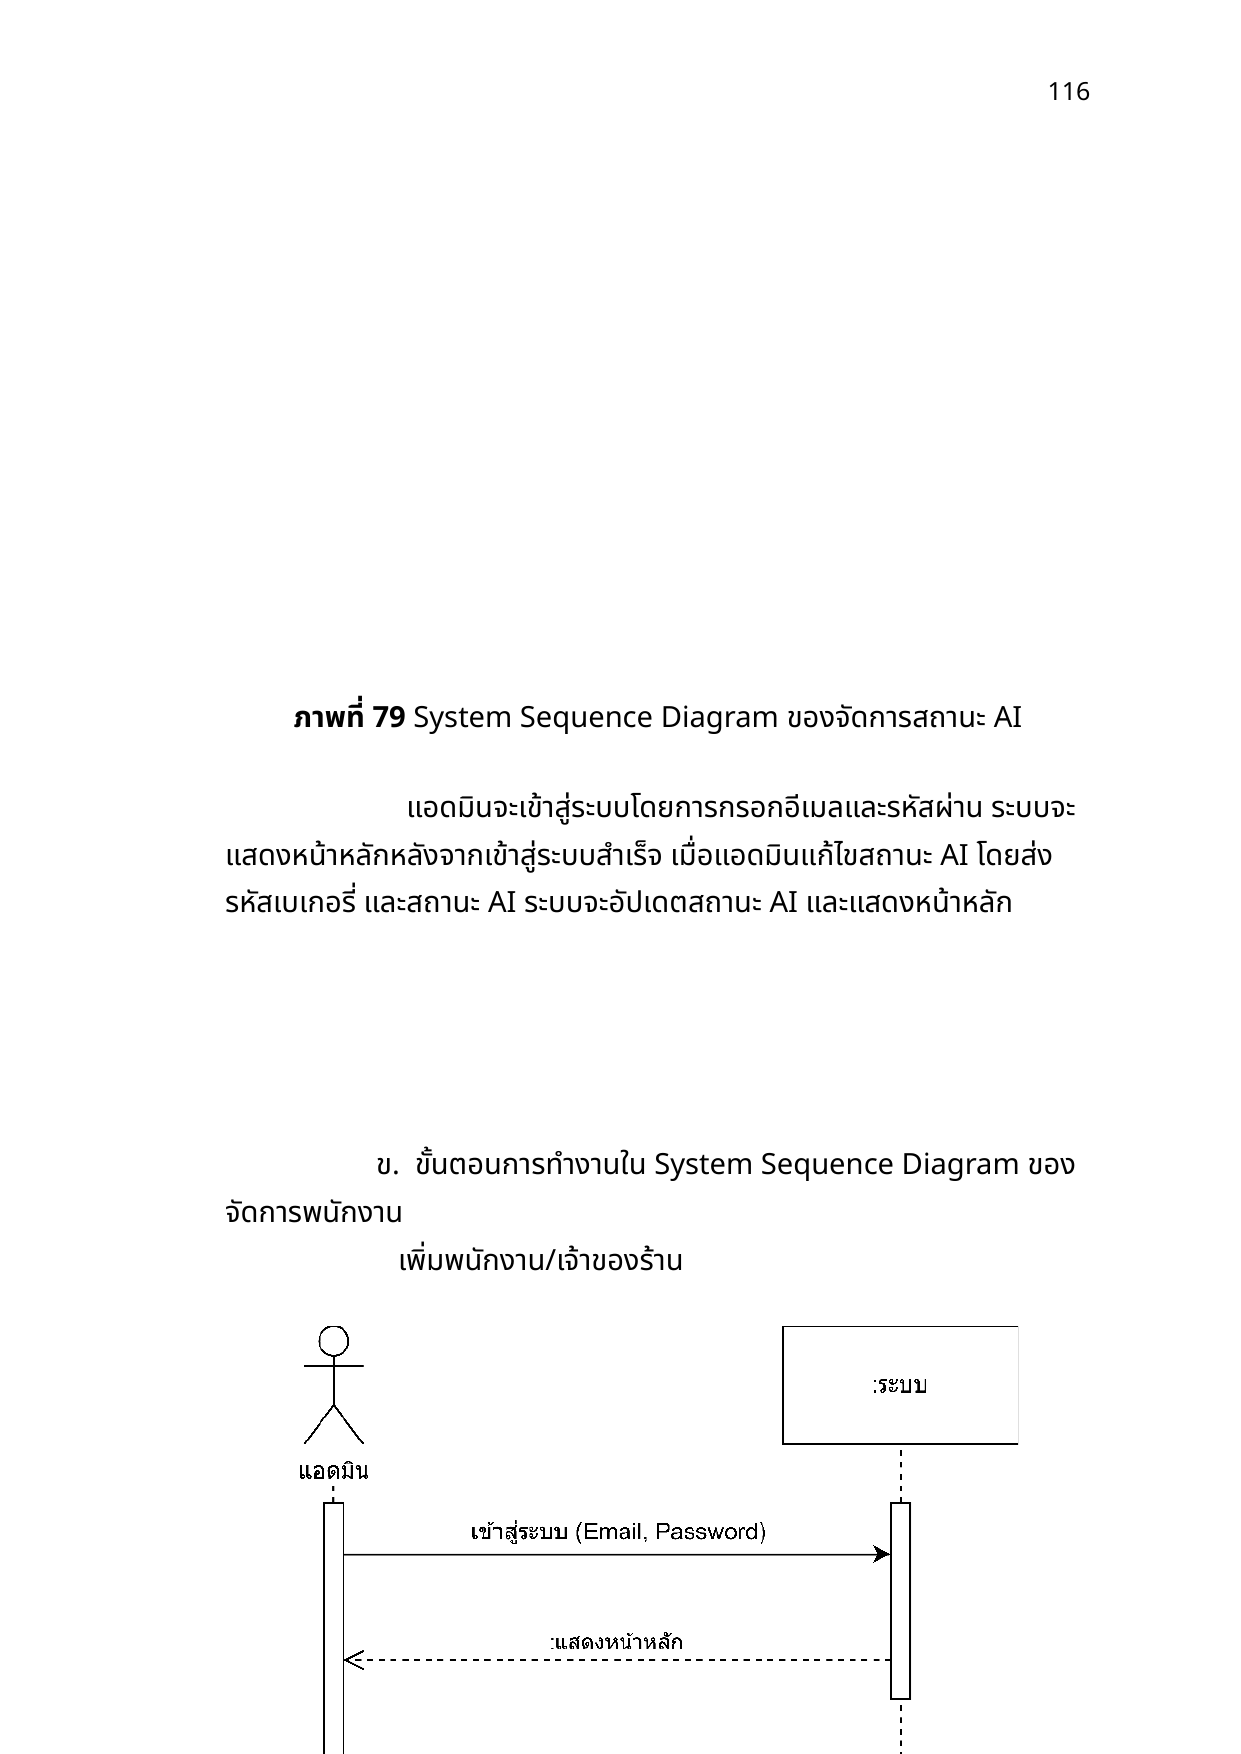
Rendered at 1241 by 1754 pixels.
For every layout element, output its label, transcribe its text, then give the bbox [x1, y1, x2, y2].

text แอดมินจะเข้าสู่ระบบโดยการกรอกอีเมลและรหัสผ่าน ระบบจะแสดงหน้าหลักหลังจากเข้าสู่ระบบสำเร็จ เมื่อแอดมินแก้ไขสถานะ AI โดยส่งรหัสเบเกอรี่ และสถานะ AI ระบบจะอัปเดตสถานะ AI และแสดงหน้าหลัก [225, 787, 1090, 926]
text ภาพที่ 79 System Sequence Diagram ของจัดการสถานะ AI [225, 696, 1090, 740]
text เพิ่มพนักงาน/เจ้าของร้าน [225, 1239, 1090, 1283]
picture [297, 1326, 1019, 1754]
text ข. ขั้นตอนการทำงานใน System Sequence Diagram ของจัดการพนักงาน [225, 1144, 1090, 1235]
